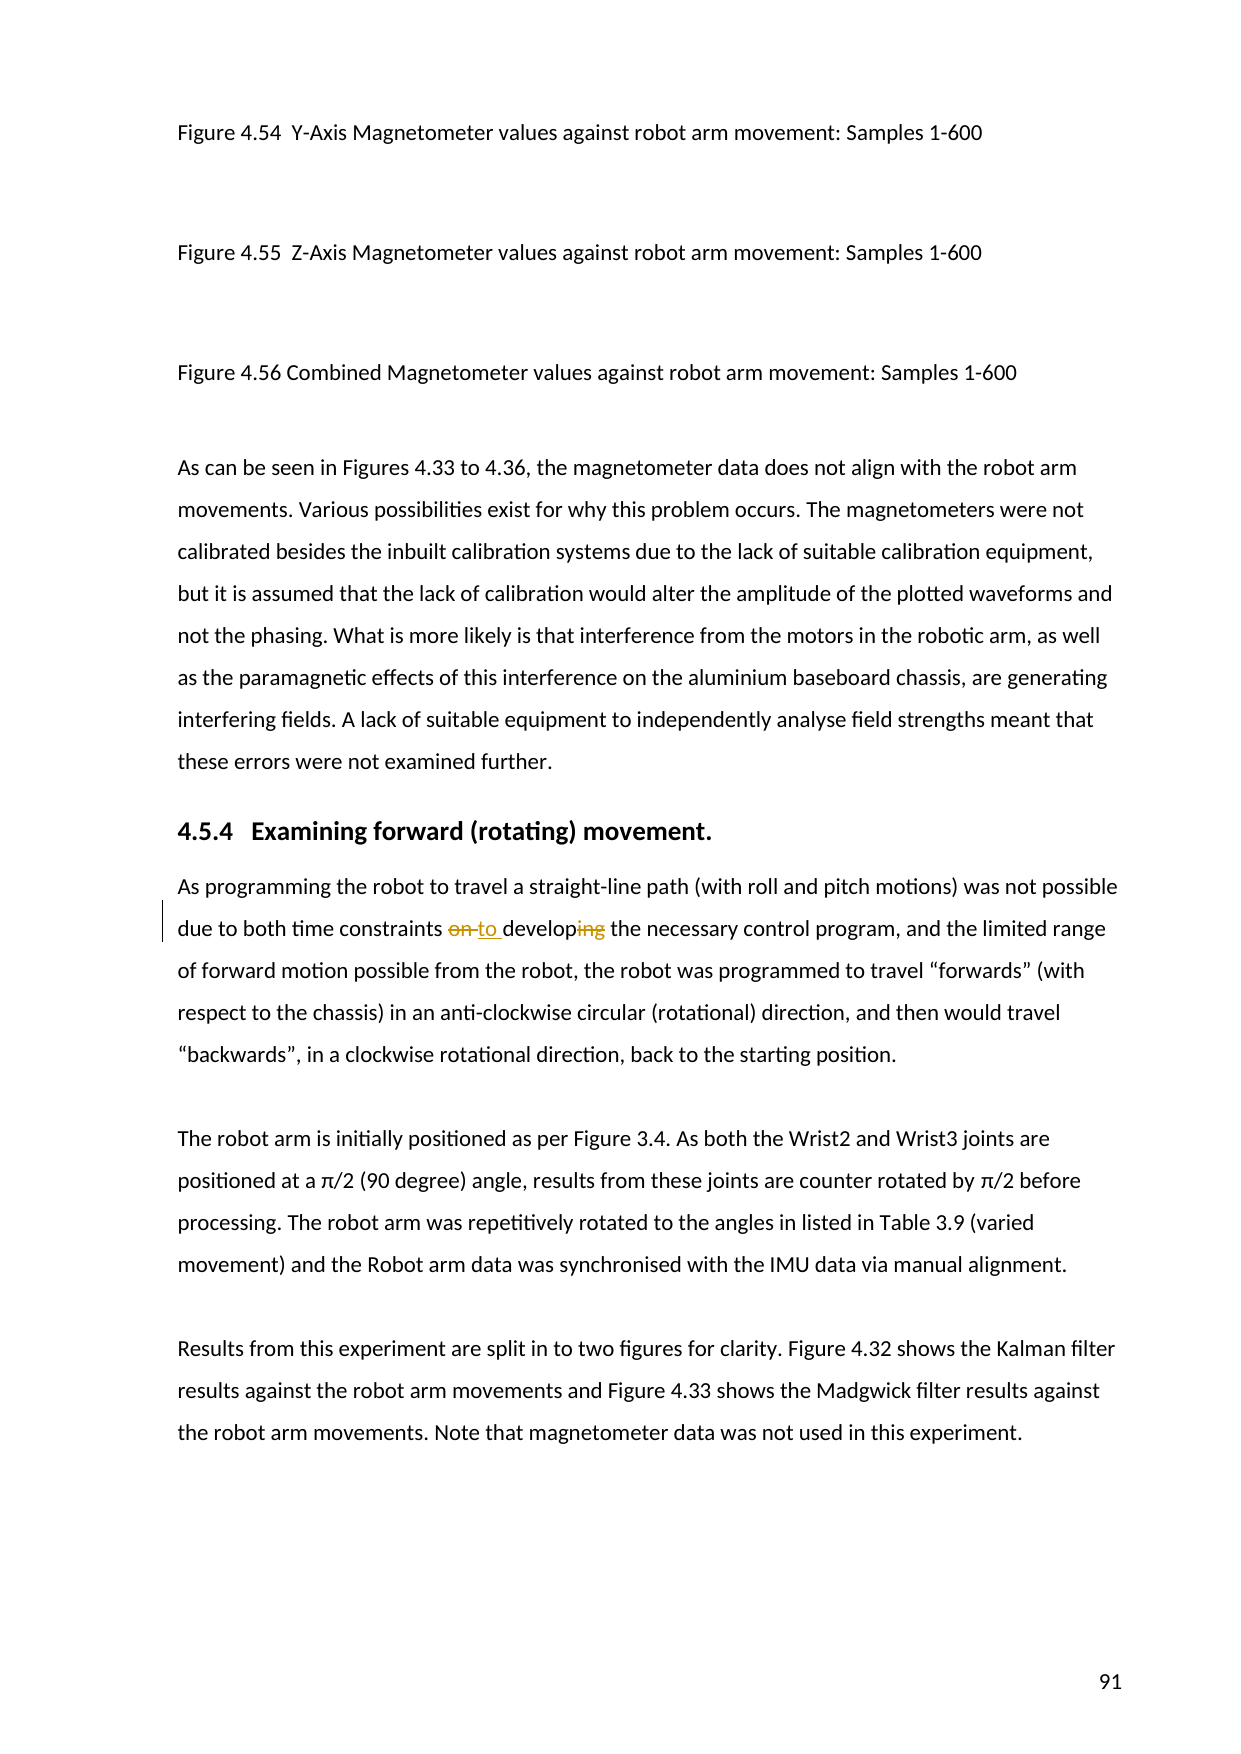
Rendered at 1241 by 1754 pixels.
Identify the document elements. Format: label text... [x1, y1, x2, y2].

subtitle Examining forward (rotating) movement. [177, 814, 1122, 847]
text As can be seen in Figures 4.33 to 4.36, the magnetometer data does not align with the robot arm movements. Various possibilities exist for why this problem occurs. The magnetometers were not calibrated besides the inbuilt calibration systems due to the lack of suitable calibration equipment, but it is assumed that the lack of calibration would alter the amplitude of the plotted waveforms and not the phasing. What is more likely is that interference from the motors in the robotic arm, as well as the paramagnetic effects of this interference on the aluminium baseboard chassis, are generating interfering fields. A lack of suitable equipment to independently analyse field strengths meant that these errors were not examined further. [177, 411, 1122, 775]
text As programming the robot to travel a straight-line path (with roll and pitch motions) was not possible due to both time constraints develop the necessary control program, and the limited range of forward motion possible from the robot, the robot was programmed to travel “forwards” (with respect to the chassis) in an anti-clockwise circular (rotational) direction, and then would travel “backwards”, in a clockwise rotational direction, back to the starting position. The robot arm is initially positioned as per Figure 3.4. As both the Wrist2 and Wrist3 joints are positioned at a π/2 (90 degree) angle, results from these joints are counter rotated by π/2 before processing. The robot arm was repetitively rotated to the angles in listed in Table 3.9 (varied movement) and the Robot arm data was synchronised with the IMU data via manual alignment. Results from this experiment are split in to two figures for clarity. Figure 4.32 shows the Kalman filter results against the robot arm movements and Figure 4.33 shows the Madgwick filter results against the robot arm movements. Note that magnetometer data was not used in this experiment. [177, 872, 1122, 1446]
